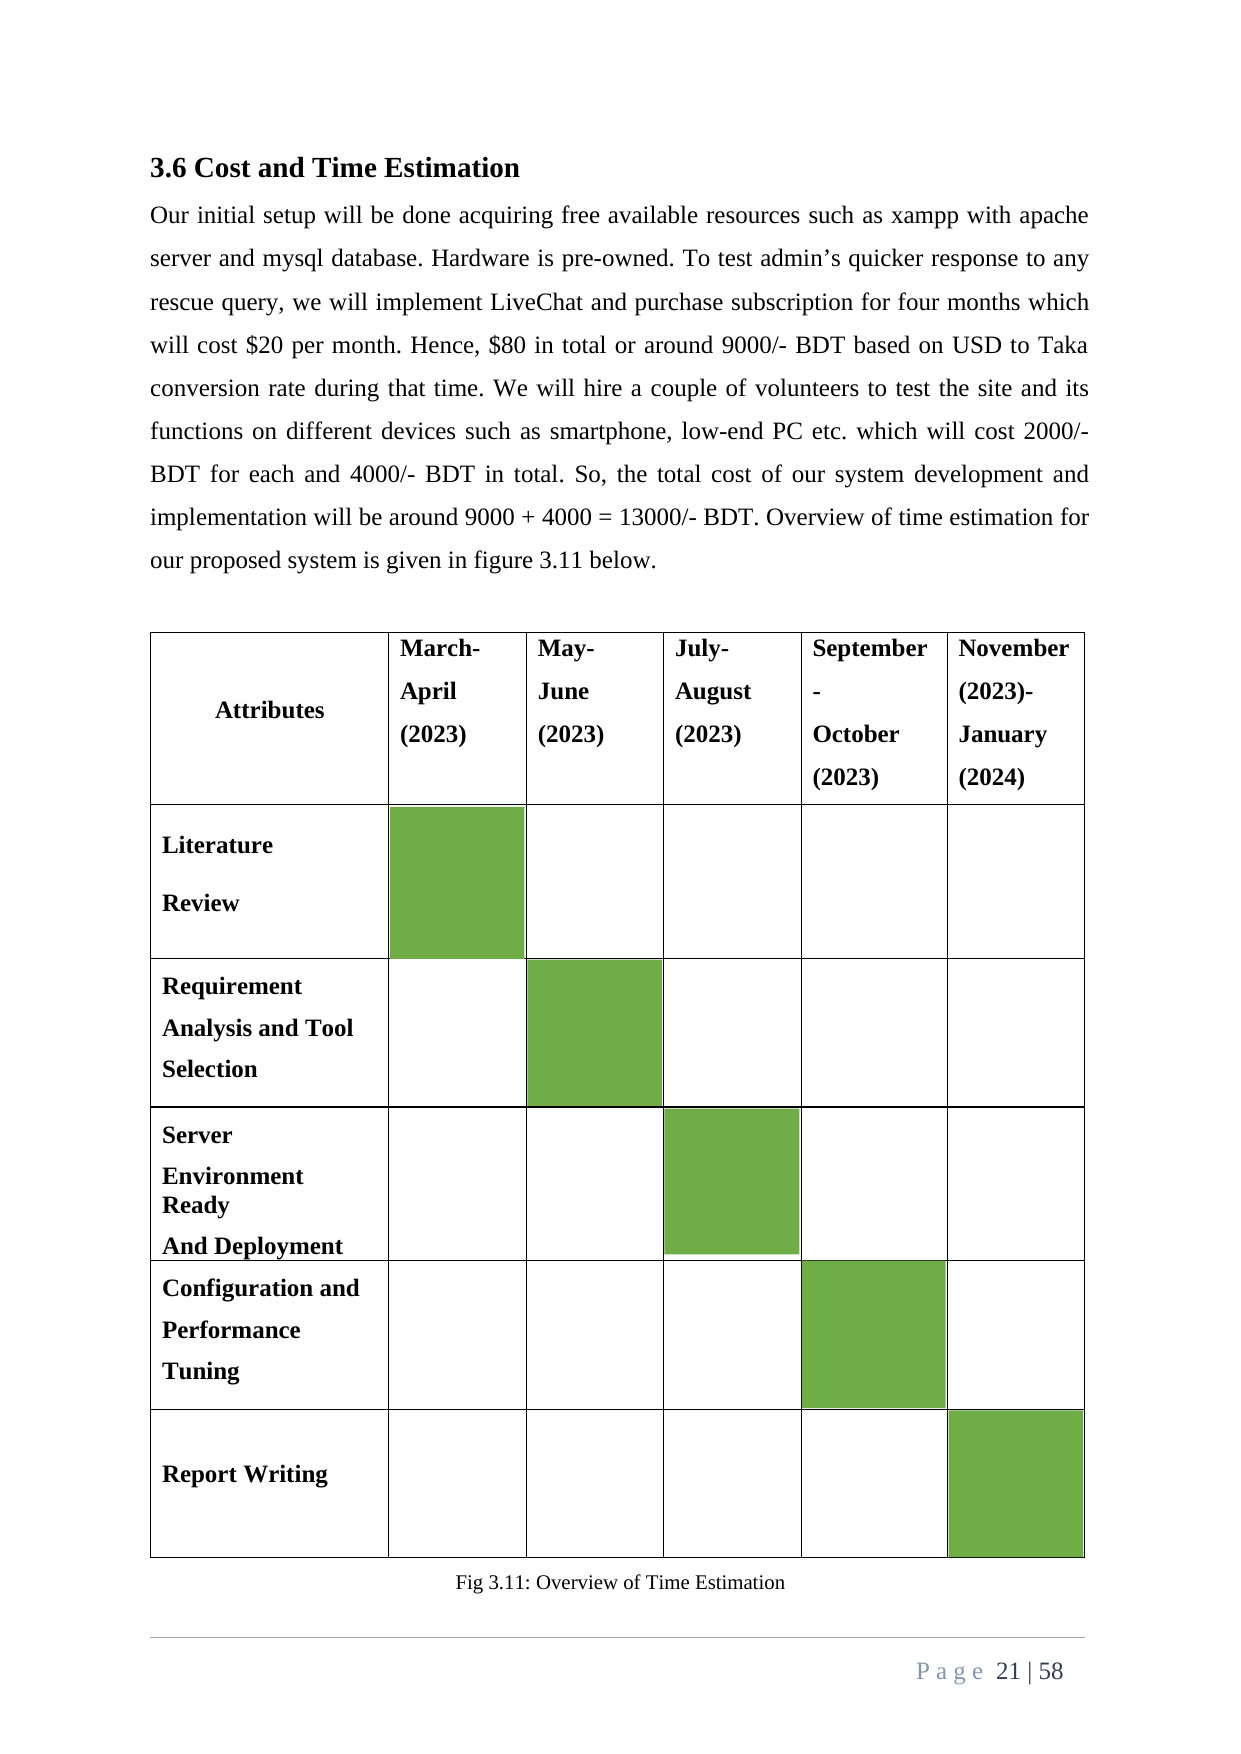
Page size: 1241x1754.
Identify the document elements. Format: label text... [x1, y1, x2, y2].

table_cell [802, 805, 947, 958]
table_cell [948, 1108, 1084, 1260]
table_cell [664, 959, 801, 1106]
table_cell [527, 1108, 663, 1260]
table_header Attributes [151, 633, 388, 804]
table_cell [664, 1261, 801, 1408]
table_cell Server Environment Ready And Deployment [151, 1108, 388, 1260]
table_header May- June (2023) [527, 633, 663, 804]
text 3.6 Cost and Time Estimation [150, 150, 1090, 183]
table_cell Literature Review [151, 805, 388, 958]
table_cell [802, 1410, 947, 1557]
table_cell [664, 1410, 801, 1557]
table_cell [389, 959, 526, 1106]
table_cell [664, 805, 801, 958]
table_cell [802, 959, 947, 1106]
table_cell [948, 805, 1084, 958]
table_cell Requirement Analysis and Tool Selection [151, 959, 388, 1106]
table_cell Report Writing [151, 1410, 388, 1557]
table_cell [664, 1108, 801, 1260]
table_cell [948, 1261, 1084, 1408]
table_cell [802, 1108, 947, 1260]
table_cell Configuration and Performance Tuning [151, 1261, 388, 1408]
table_cell [527, 1261, 663, 1408]
table_cell [948, 959, 1084, 1106]
table_header July- August (2023) [664, 633, 801, 804]
table_cell [389, 1410, 526, 1557]
table_header September- October (2023) [802, 633, 947, 804]
text Our initial setup will be done acquiring free available resources such as xampp with apache server and mysql database. Hardware is pre-owned. To test admin’s quicker response to any rescue query, we will implement LiveChat and purchase subscription for four months which will cost $20 per month. Hence, $80 in total or around 9000/- BDT based on USD to Taka conversion rate during that time. We will hire a couple of volunteers to test the site and its functions on different devices such as smartphone, low-end PC etc. which will cost 2000/- BDT for each and 4000/- BDT in total. So, the total cost of our system development and implementation will be around 9000 + 4000 = 13000/- BDT. Overview of time estimation for our proposed system is given in figure 3.11 below. [150, 200, 1090, 574]
table_header March- April (2023) [389, 633, 526, 804]
table_header November (2023)- January (2024) [948, 633, 1084, 804]
table_cell [527, 805, 663, 958]
table_cell [389, 1108, 526, 1260]
table_cell [527, 1410, 663, 1557]
table_cell [389, 1261, 526, 1408]
